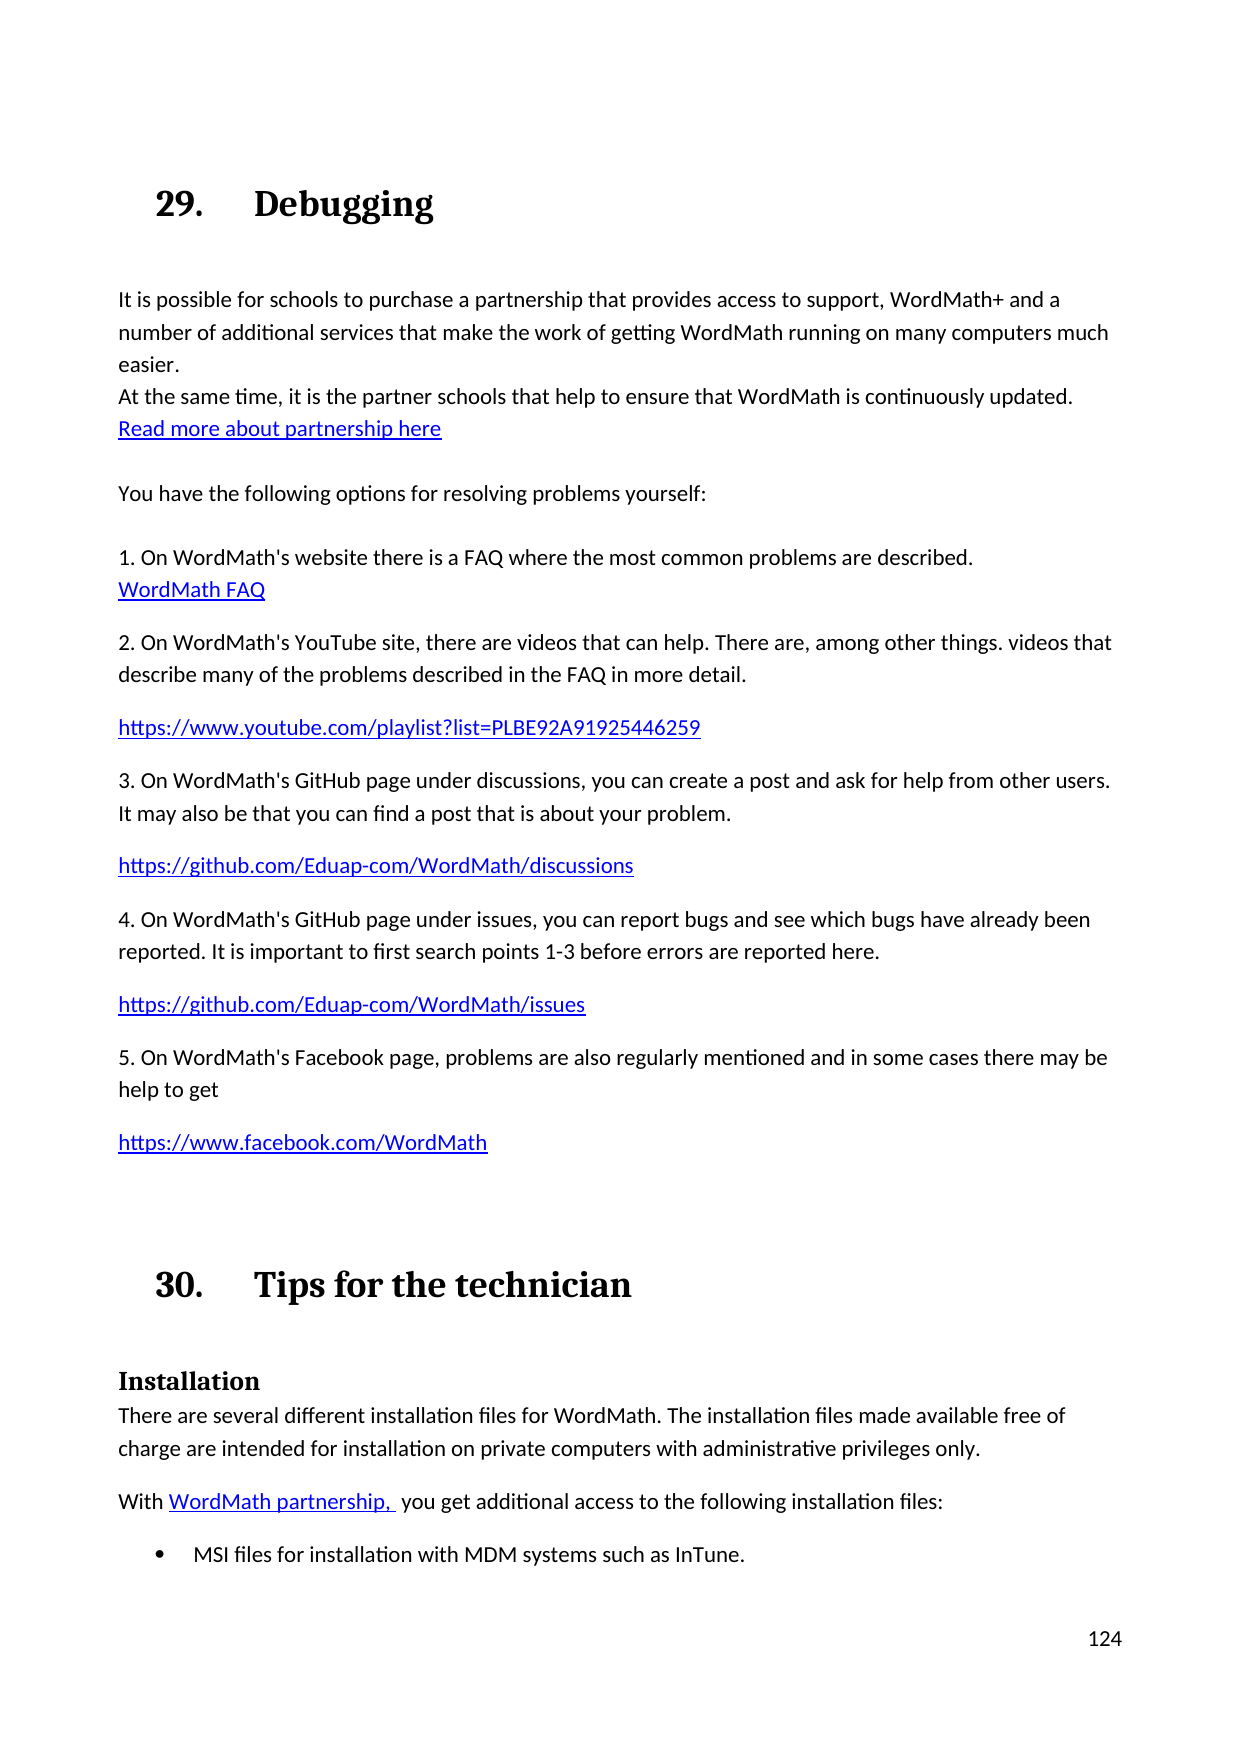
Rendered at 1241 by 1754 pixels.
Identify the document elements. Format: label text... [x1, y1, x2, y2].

text There are several different installation files for WordMath. The installation files made available free of charge are intended for installation on private computers with administrative privileges only. [118, 1402, 1122, 1462]
text It is possible for schools to purchase a partnership that provides access to support, WordMath+ and a number of additional services that make the work of getting WordMath running on many computers much easier. [118, 286, 1122, 378]
text https://github.com/Eduap-com/WordMath/discussions [118, 852, 1122, 880]
list MSI files for installation with MDM systems such as InTune. [156, 1540, 1122, 1568]
text 3. On WordMath's GitHub page under discussions, you can create a post and ask for help from other users. It may also be that you can find a post that is about your problem. [118, 766, 1122, 827]
text https://www.facebook.com/WordMath [118, 1128, 1122, 1156]
text https://www.youtube.com/playlist?list=PLBE92A91925446259 [118, 713, 1122, 741]
text 1. On WordMath's website there is a FAQ where the most common problems are described. WordMath FAQ [118, 543, 1122, 603]
text 4. On WordMath's GitHub page under issues, you can report bugs and see which bugs have already been reported. It is important to first search points 1-3 before errors are reported here. [118, 905, 1122, 965]
subtitle Debugging [156, 183, 1122, 226]
text https://github.com/Eduap-com/WordMath/issues [118, 990, 1122, 1018]
text At the same time, it is the partner schools that help to ensure that WordMath is continuously updated. [118, 382, 1122, 410]
text With WordMath partnership, you get additional access to the following installation files: [118, 1487, 1122, 1515]
text 2. On WordMath's YouTube site, there are videos that can help. There are, among other things. videos that describe many of the problems described in the FAQ in more detail. [118, 628, 1122, 688]
text 5. On WordMath's Facebook page, problems are also regularly mentioned and in some cases there may be help to get [118, 1043, 1122, 1103]
subtitle Installation [118, 1366, 1122, 1397]
text You have the following options for resolving problems yourself: [118, 479, 1122, 507]
text Read more about partnership here [118, 414, 1122, 442]
subtitle Tips for the technician [156, 1263, 1122, 1306]
